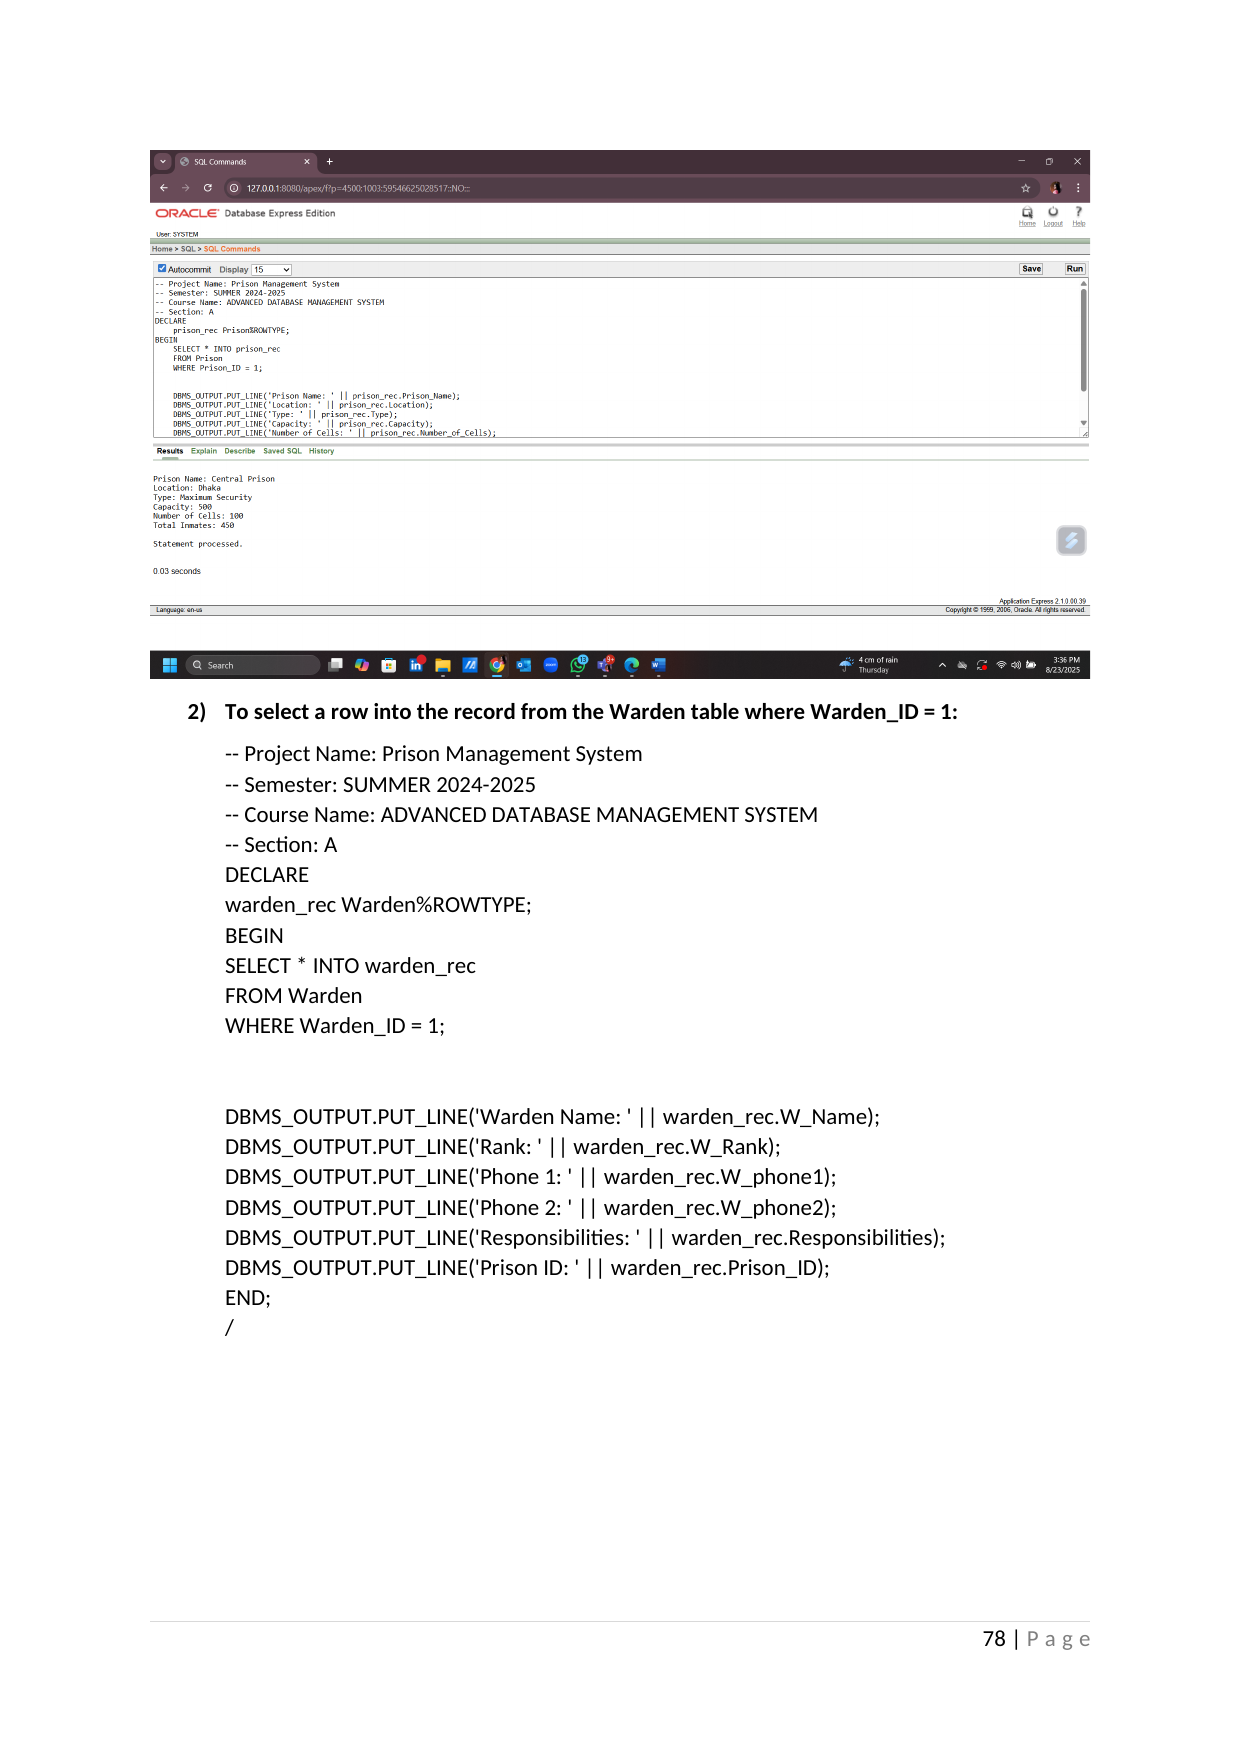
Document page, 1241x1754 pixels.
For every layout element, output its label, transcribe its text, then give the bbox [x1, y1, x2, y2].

picture [150, 150, 1091, 679]
list DBMS_OUTPUT.PUT_LINE('Warden Name: ' || warden_rec.W_Name); [225, 1102, 1090, 1130]
list / [225, 1313, 1090, 1341]
list -- Semester: SUMMER 2024-2025 [225, 770, 1090, 798]
list -- Course Name: ADVANCED DATABASE MANAGEMENT SYSTEM [225, 800, 1090, 828]
list DBMS_OUTPUT.PUT_LINE('Responsibilities: ' || warden_rec.Responsibilities); [225, 1223, 1090, 1251]
list -- Project Name: Prison Management System [225, 739, 1090, 767]
list DBMS_OUTPUT.PUT_LINE('Phone 1: ' || warden_rec.W_phone1); [225, 1162, 1090, 1190]
list DBMS_OUTPUT.PUT_LINE('Prison ID: ' || warden_rec.Prison_ID); [225, 1253, 1090, 1281]
list DECLARE [225, 860, 1090, 888]
list FROM Warden [225, 981, 1090, 1009]
list BEGIN [225, 921, 1090, 949]
list DBMS_OUTPUT.PUT_LINE('Phone 2: ' || warden_rec.W_phone2); [225, 1193, 1090, 1221]
list SELECT * INTO warden_rec [225, 951, 1090, 979]
list warden_rec Warden%ROWTYPE; [225, 891, 1090, 918]
list WHERE Warden_ID = 1; [225, 1011, 1090, 1039]
list DBMS_OUTPUT.PUT_LINE('Rank: ' || warden_rec.W_Rank); [225, 1132, 1090, 1160]
list To select a row into the record from the Warden table where Warden_ID = 1: [187, 697, 1090, 726]
list END; [225, 1283, 1090, 1311]
list -- Section: A [225, 830, 1090, 858]
